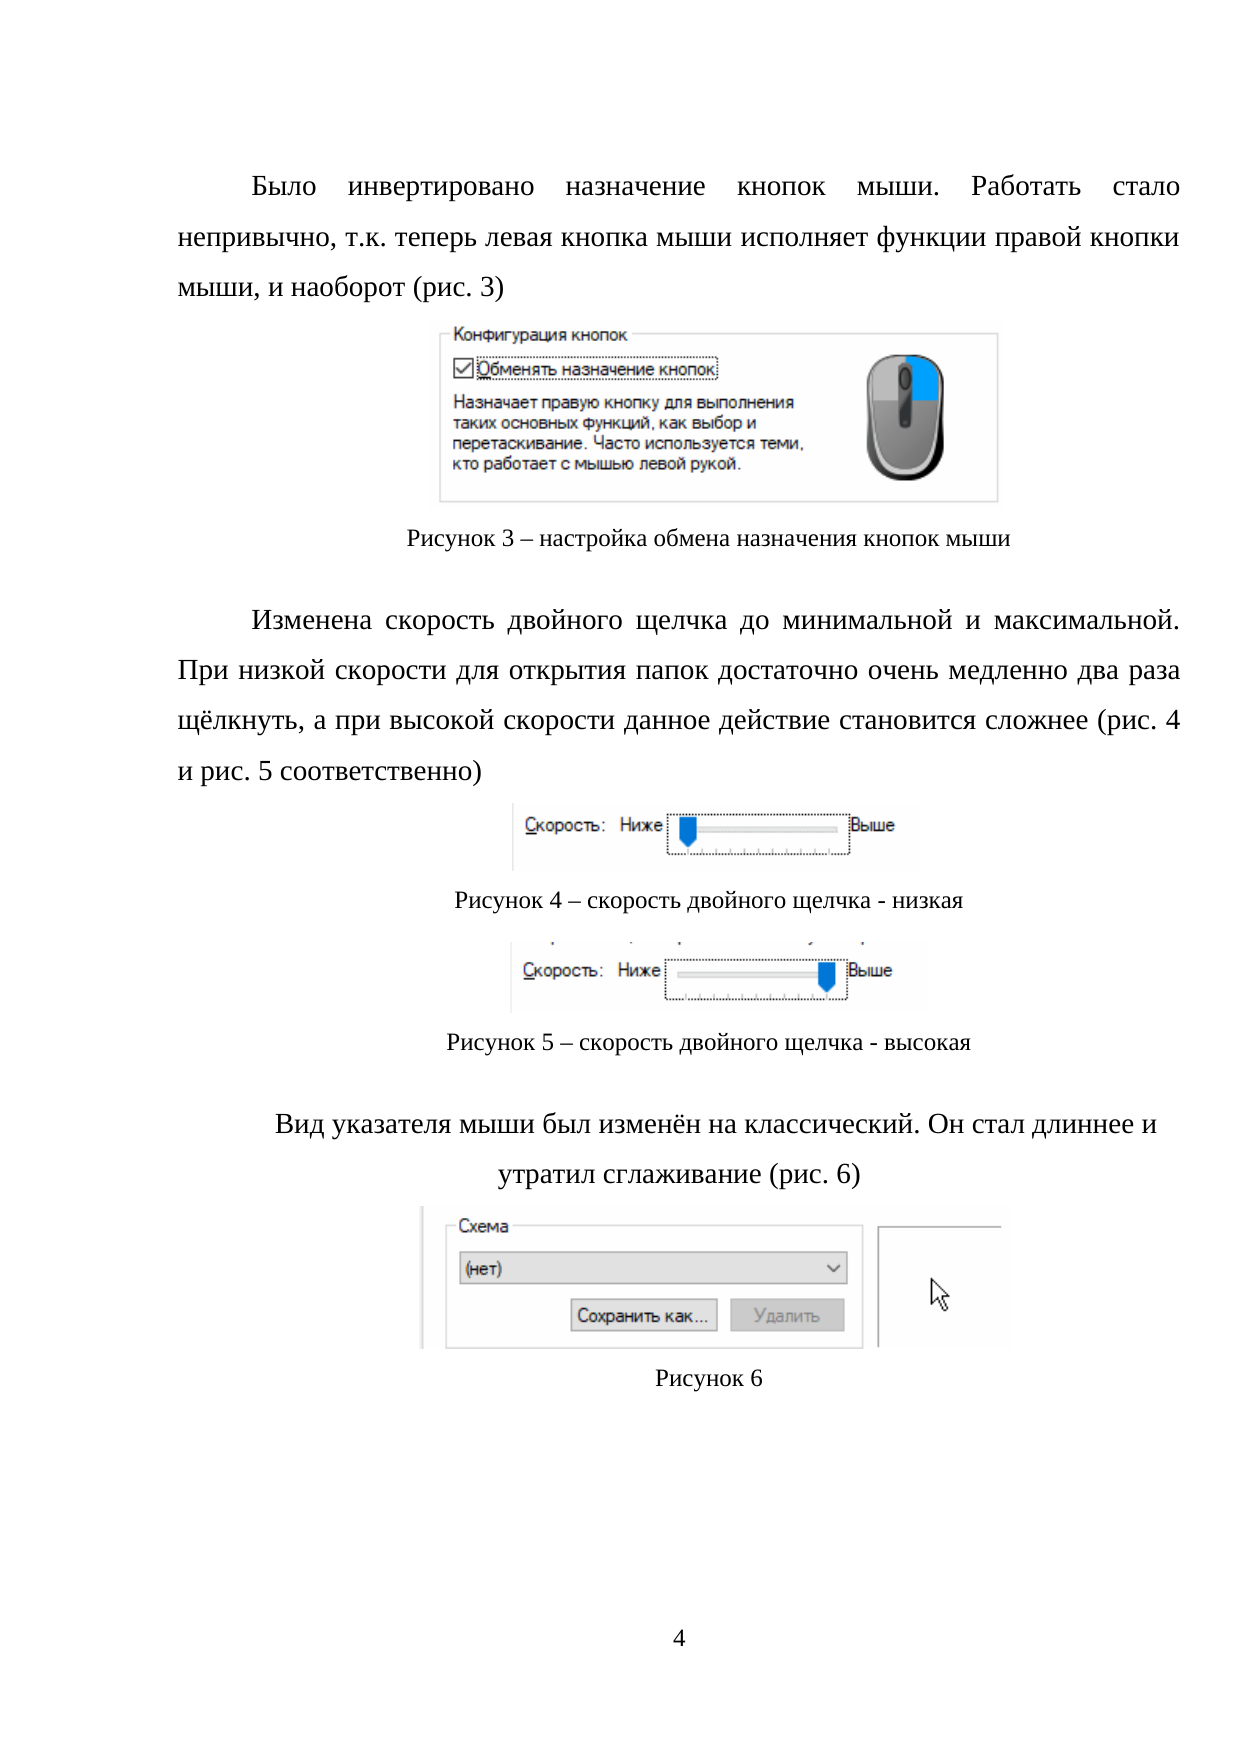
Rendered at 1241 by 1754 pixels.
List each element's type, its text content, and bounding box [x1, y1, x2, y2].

picture [427, 319, 1005, 509]
text Вид указателя мыши был изменён на классический. Он стал длиннее и утратил сглаживание (рис. 6) [177, 1106, 1181, 1190]
picture [510, 942, 928, 1013]
picture [512, 803, 921, 871]
picture [419, 1206, 1013, 1349]
text Было инвертировано назначение кнопок мыши. Работать стало непривычно, т.к. теперь левая кнопка мыши исполняет функции правой кнопки мыши, и наоборот (рис. 3) [177, 168, 1181, 303]
text Изменена скорость двойного щелчка до минимальной и максимальной. При низкой скорости для открытия папок достаточно очень медленно два раза щёлкнуть, а при высокой скорости данное действие становится сложнее (рис. 4 и рис. 5 соответственно) [177, 602, 1181, 786]
